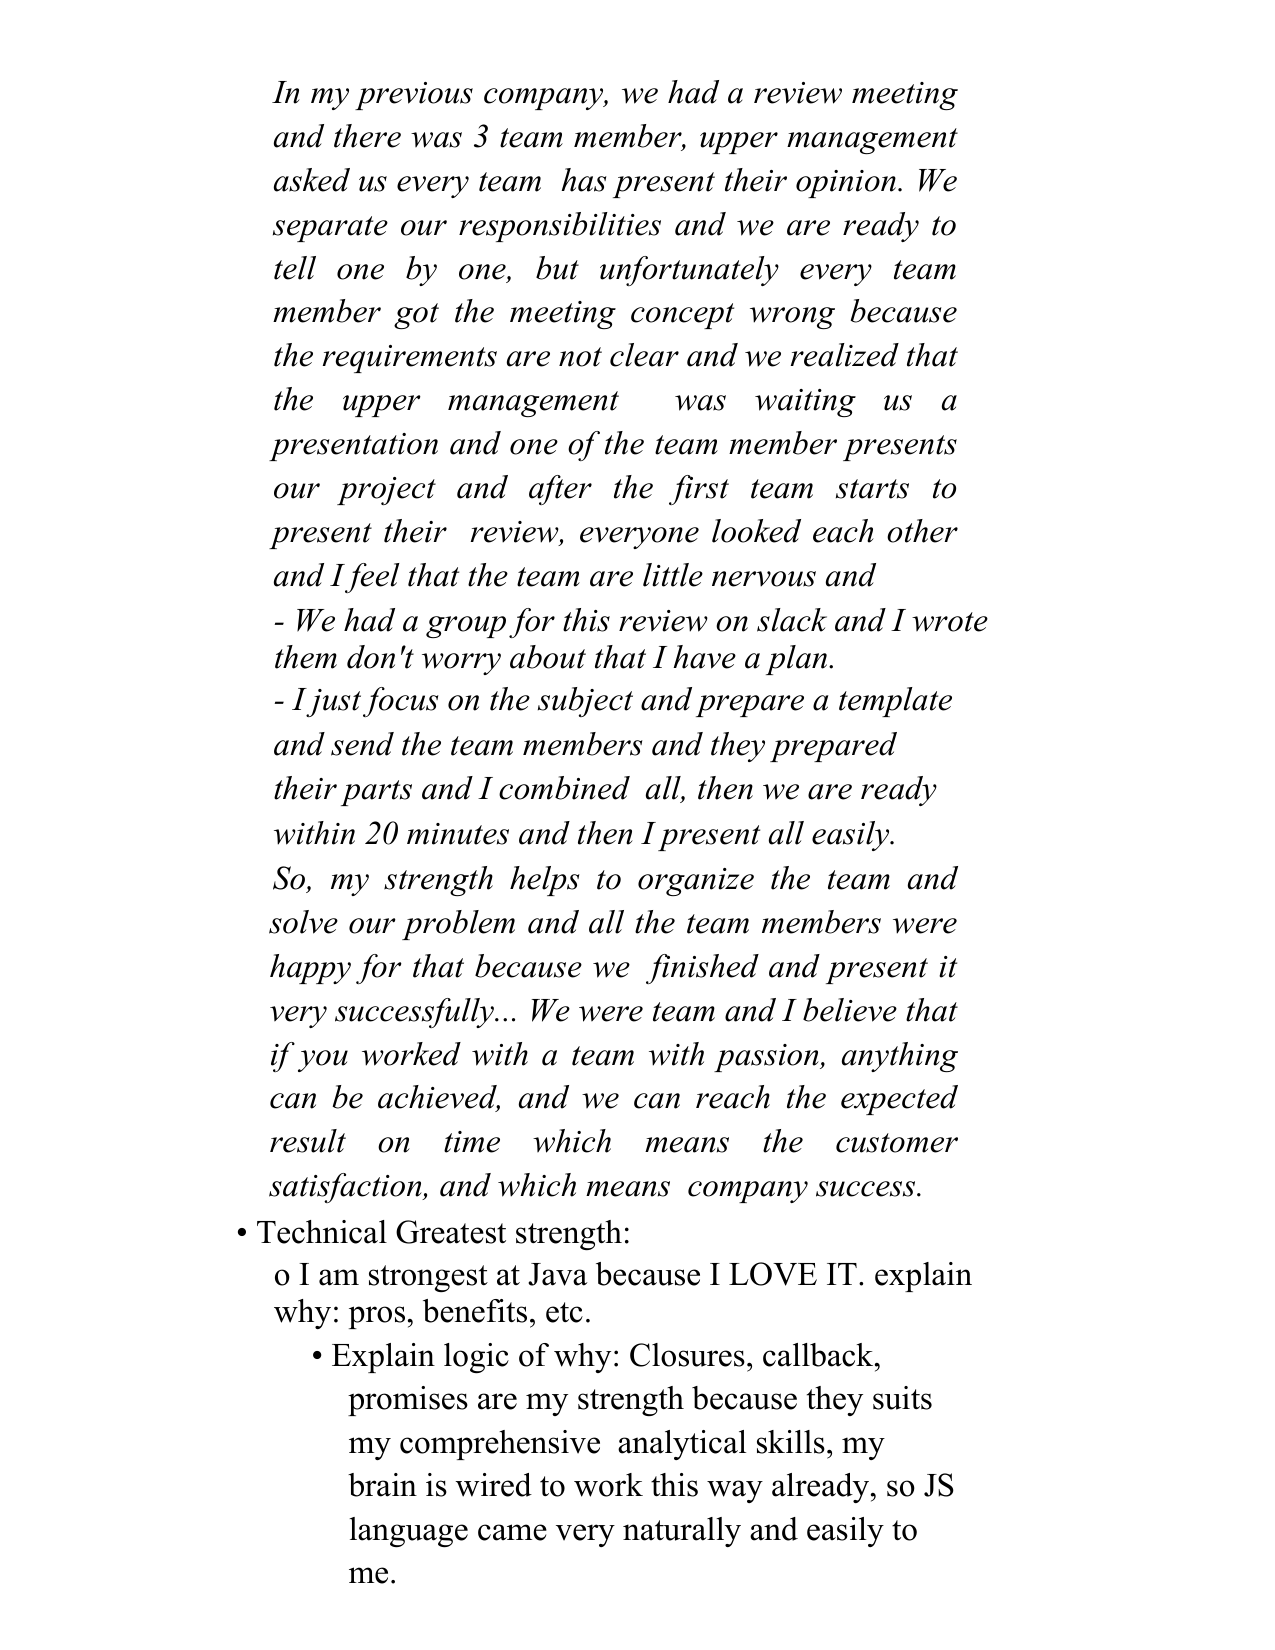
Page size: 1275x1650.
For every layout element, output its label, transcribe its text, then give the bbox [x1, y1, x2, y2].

text • Explain logic of why: Closures, callback, promises are my strength because they suits my comprehensive analytical skills, my brain is wired to work this way already, so JS language came very naturally and easily to me. [311, 1337, 961, 1591]
text • Technical Greatest strength: [236, 1214, 1005, 1251]
text In my previous company, we had a review meeting and there was 3 team member, upper management asked us every team has present their opinion. We separate our responsibilities and we are ready to tell one by one, but unfortunately every team member got the meeting concept wrong because the requirements are not clear and we realized that the upper management was waiting us a presentation and one of the team member presents our project and after the first team starts to present their review, everyone looked each other and I feel that the team are little nervous and [273, 74, 961, 593]
text - We had a group for this review on slack and I wrote them don't worry about that I have a plan. [273, 601, 1005, 675]
text - I just focus on the subject and prepare a template and send the team members and they prepared their parts and I combined all, then we are ready within 20 minutes and then I present all easily. [273, 681, 961, 851]
text So, my strength helps to organize the team and solve our problem and all the team members were happy for that because we finished and present it very successfully... We were team and I believe that if you worked with a team with passion, anything can be achieved, and we can reach the expected result on time which means the customer satisfaction, and which means company success. [269, 860, 961, 1204]
text o I am strongest at Java because I LOVE IT. explain why: pros, benefits, etc. [274, 1256, 1005, 1330]
